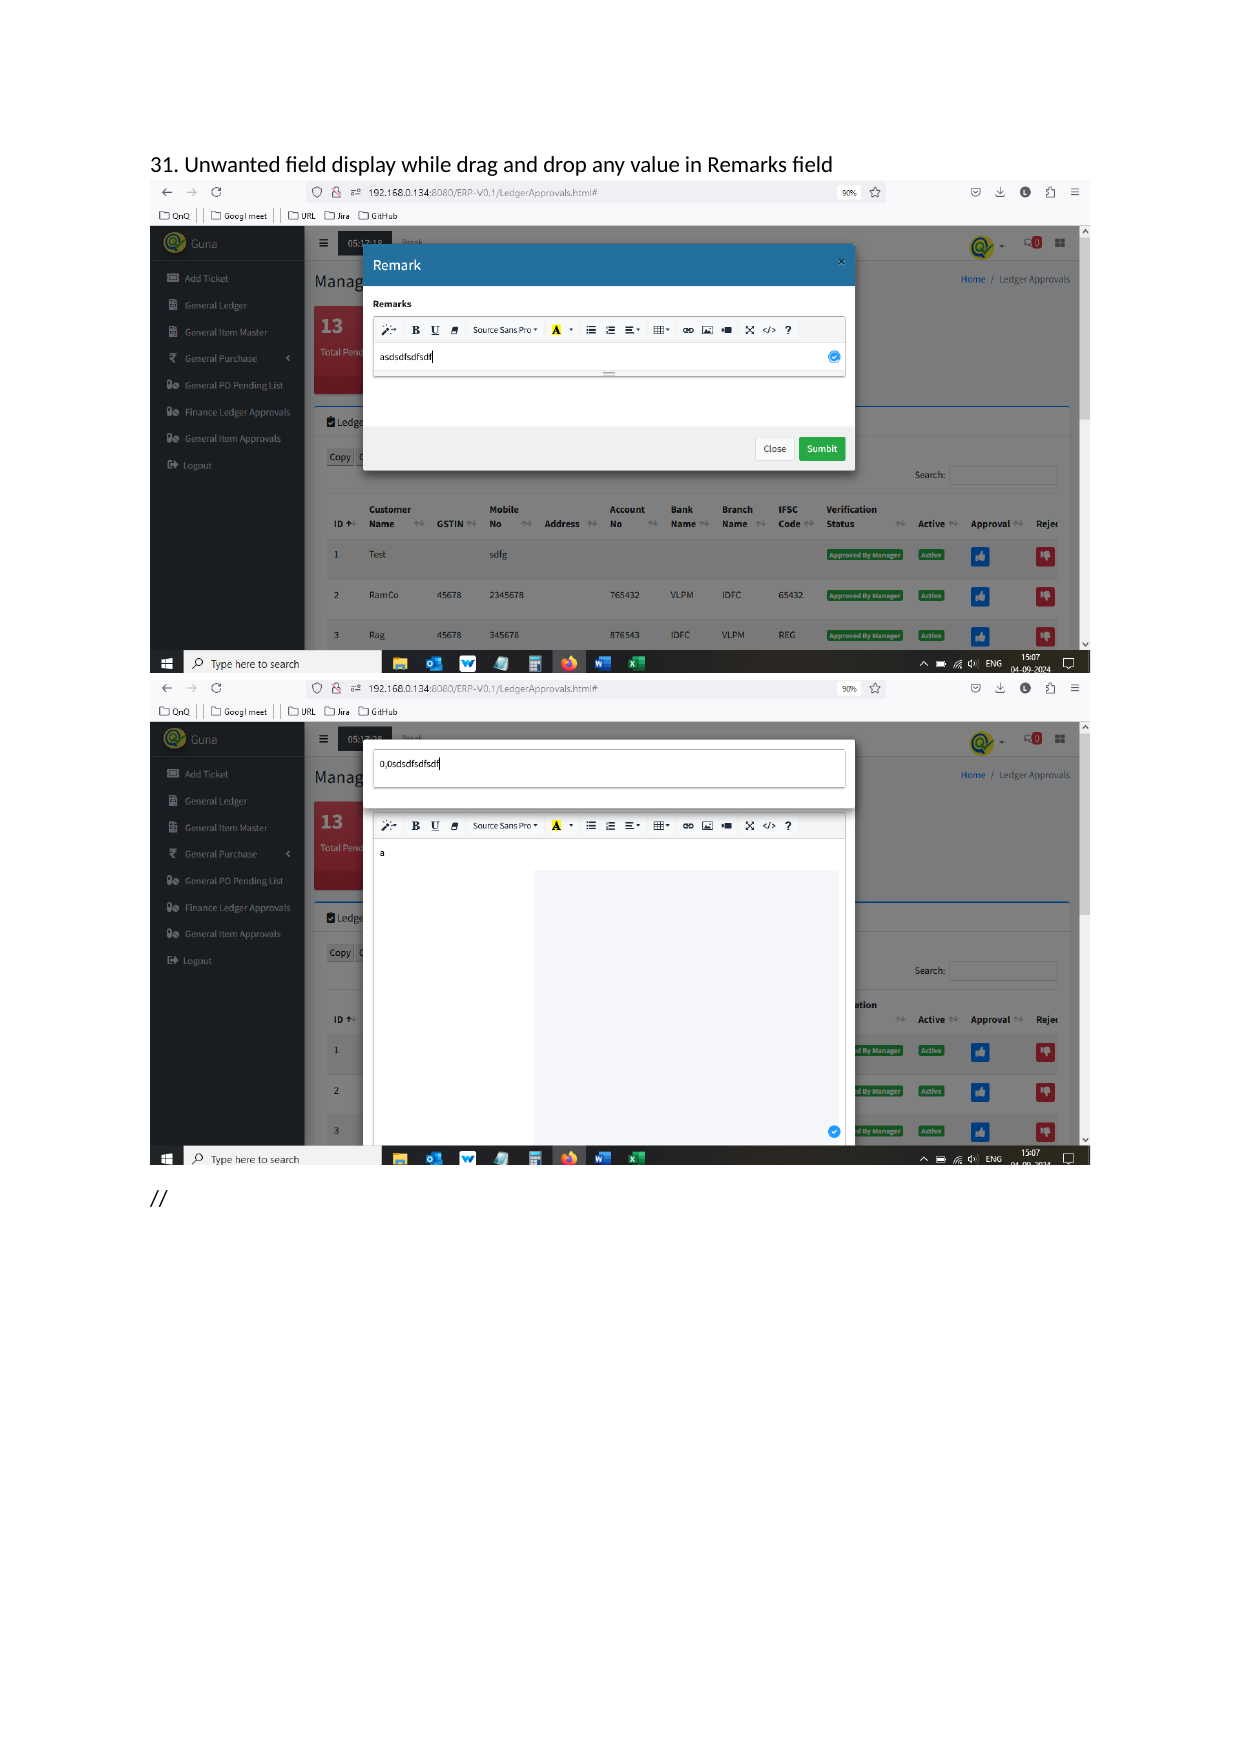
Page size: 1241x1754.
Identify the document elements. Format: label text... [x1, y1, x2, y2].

picture [150, 180, 1091, 673]
picture [150, 680, 1091, 1165]
text // [150, 1184, 1090, 1212]
text 31. Unwanted field display while drag and drop any value in Remarks field [150, 150, 1090, 180]
